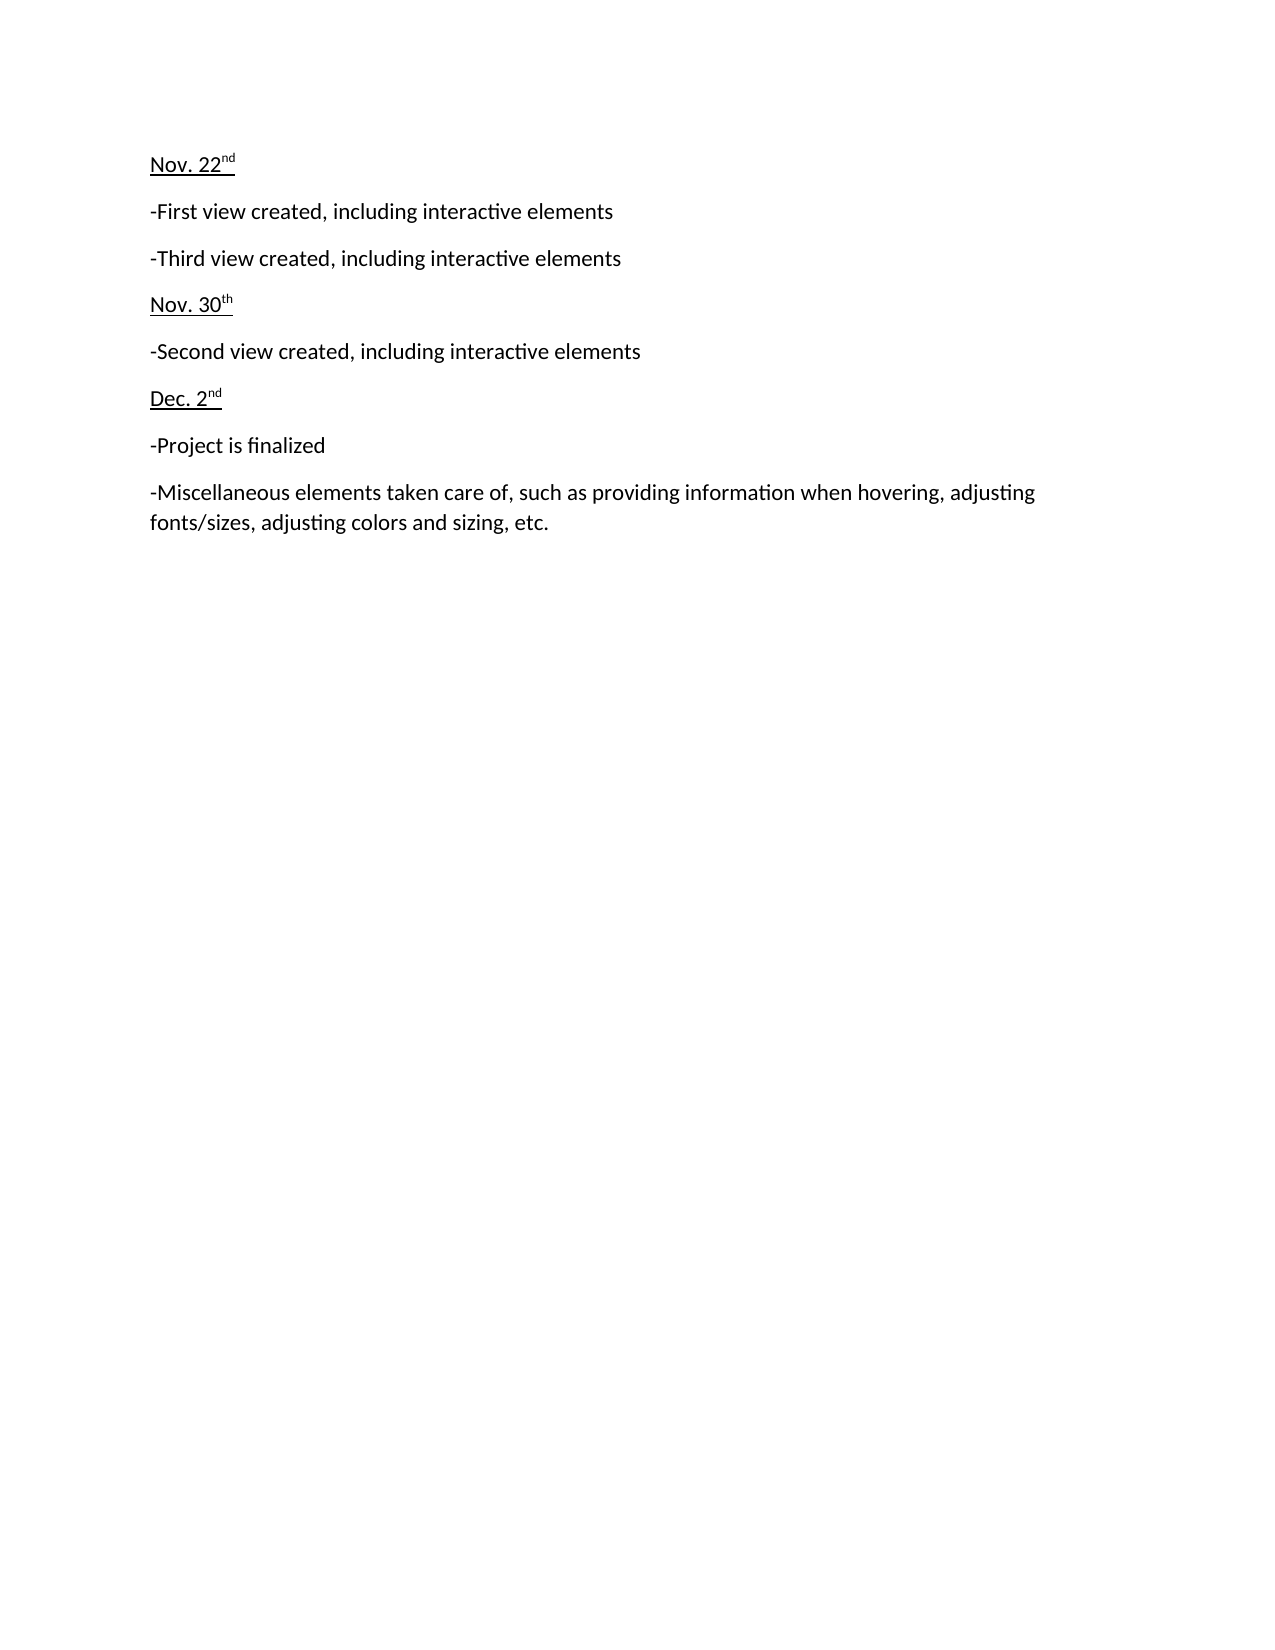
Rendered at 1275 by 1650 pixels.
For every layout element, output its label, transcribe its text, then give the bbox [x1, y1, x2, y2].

text -Miscellaneous elements taken care of, such as providing information when hovering, adjusting fonts/sizes, adjusting colors and sizing, etc. [150, 478, 1125, 536]
text -Second view created, including interactive elements [150, 337, 1125, 366]
text -First view created, including interactive elements [150, 197, 1125, 225]
text Nov. 30th [150, 291, 1125, 319]
text -Project is finalized [150, 431, 1125, 459]
text Nov. 22nd [150, 150, 1125, 178]
text Dec. 2nd [150, 384, 1125, 412]
text -Third view created, including interactive elements [150, 244, 1125, 272]
